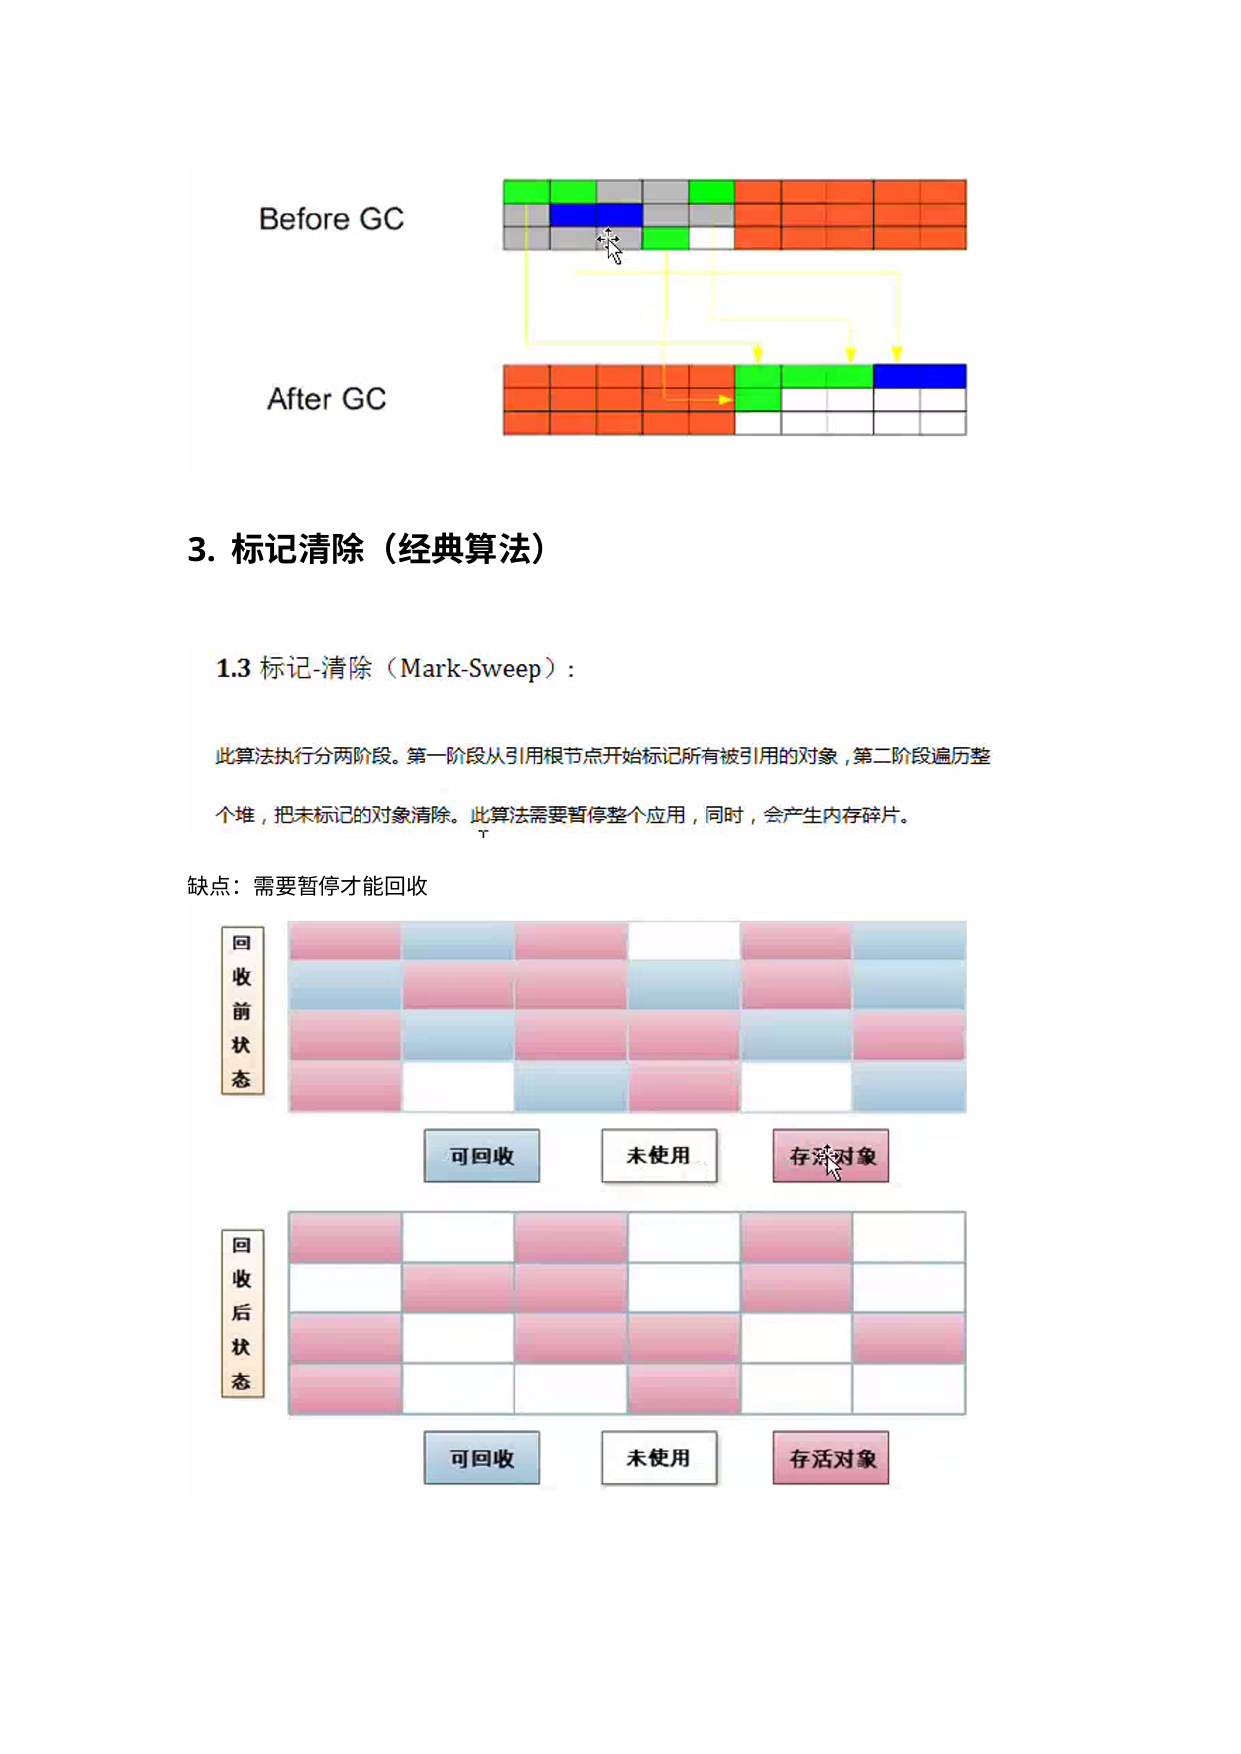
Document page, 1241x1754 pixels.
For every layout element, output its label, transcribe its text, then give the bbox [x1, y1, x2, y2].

text 缺点：需要暂停才能回收 [187, 869, 1053, 901]
picture [187, 901, 1053, 1497]
subtitle 标记清除（经典算法） [187, 514, 1053, 579]
picture [187, 641, 1053, 838]
picture [187, 162, 1053, 478]
